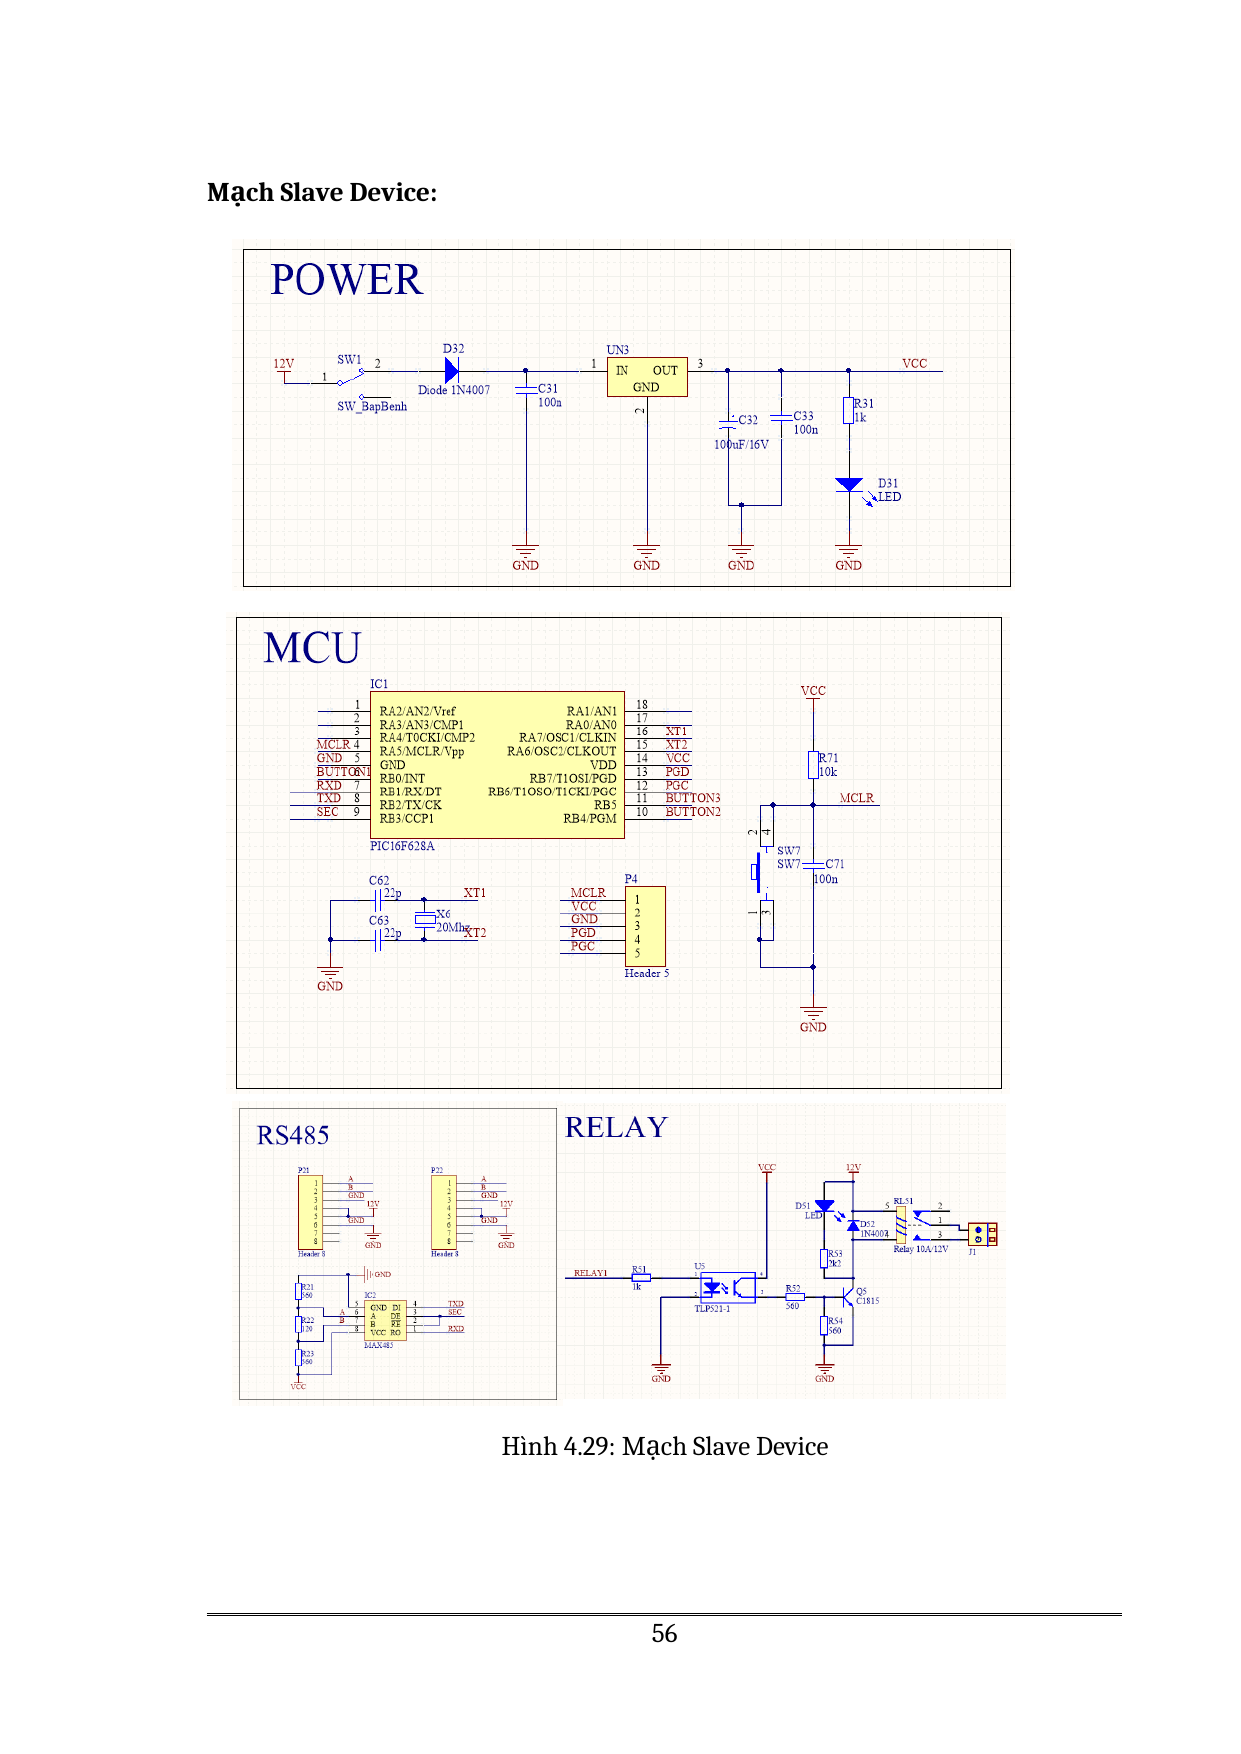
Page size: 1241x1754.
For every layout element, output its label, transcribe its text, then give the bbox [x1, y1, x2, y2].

picture [226, 612, 1010, 1094]
picture [232, 1101, 1006, 1406]
text Mạch Slave Device: [207, 177, 1122, 208]
picture [232, 239, 1015, 591]
